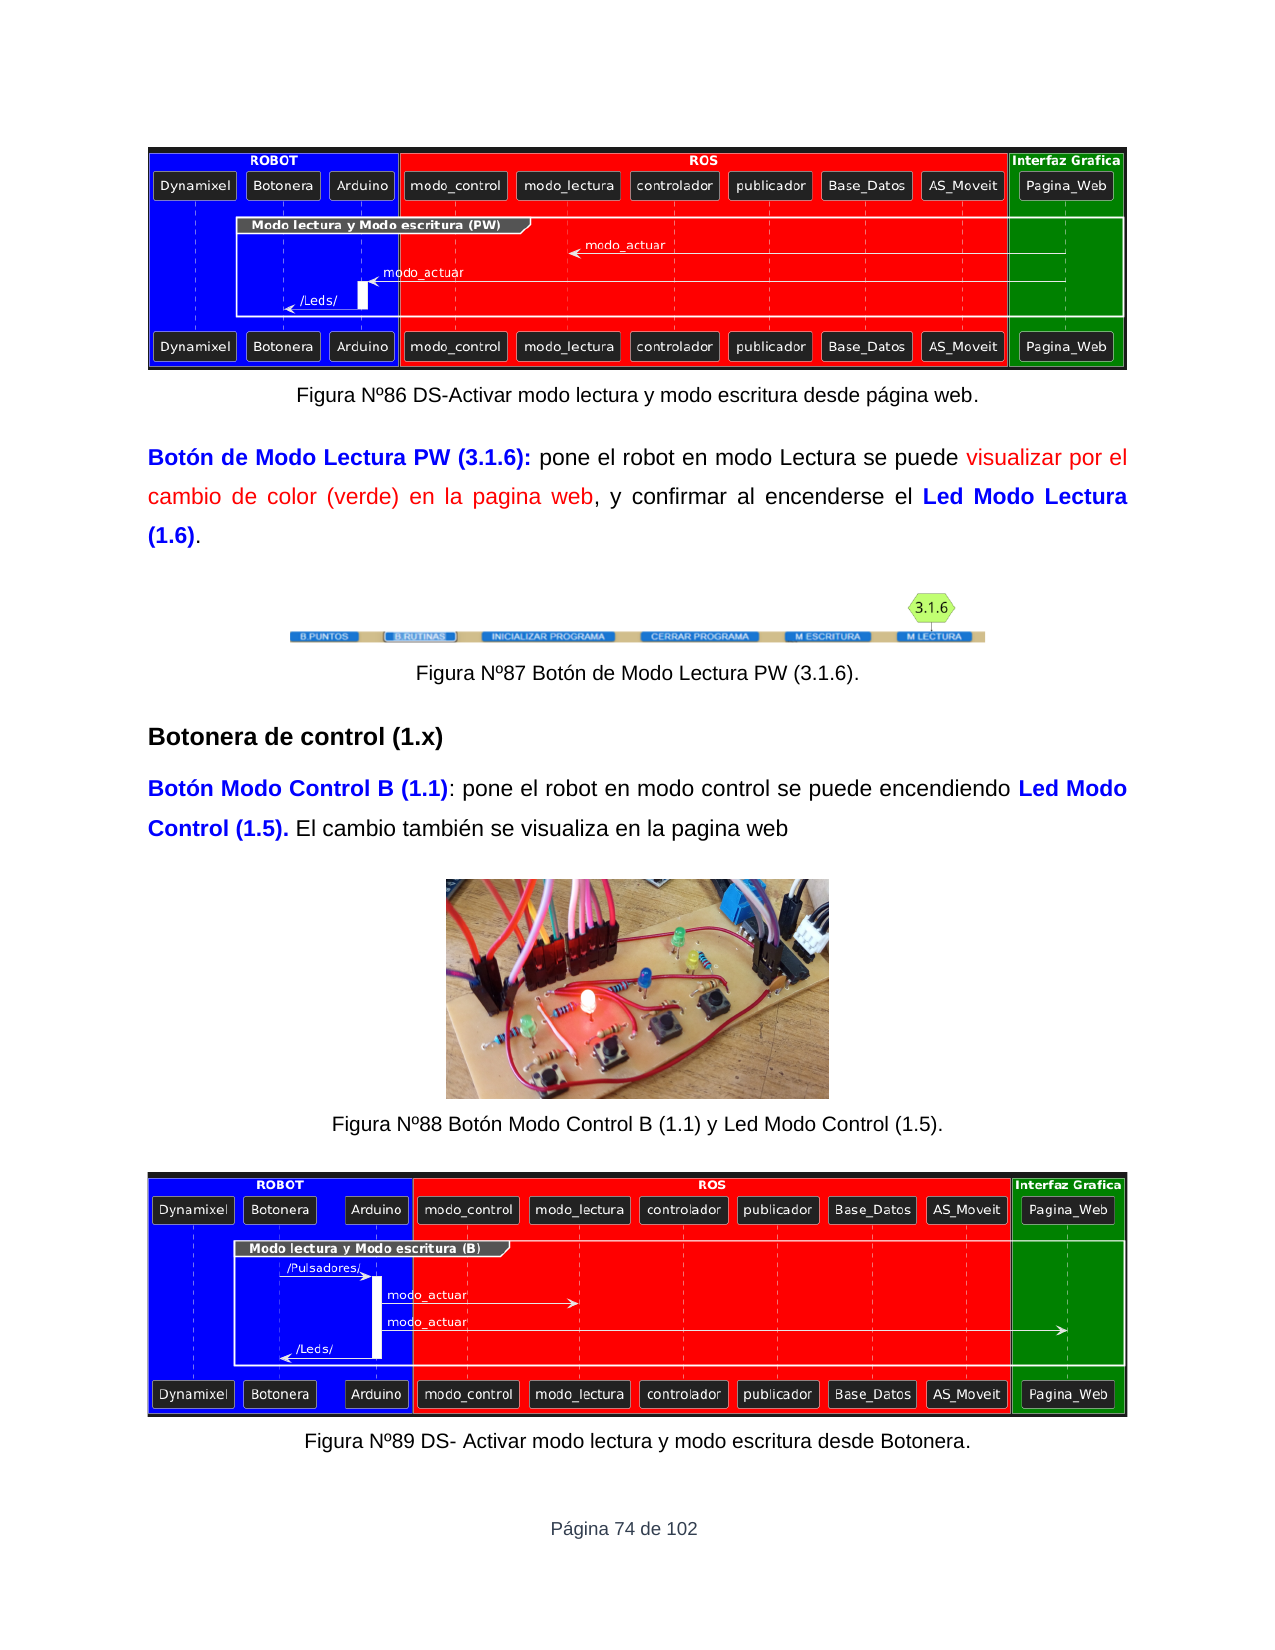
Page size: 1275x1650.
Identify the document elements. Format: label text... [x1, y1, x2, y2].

picture [446, 879, 829, 1099]
text Botón Modo Control B (1.1): pone el robot en modo control se puede encendiendo Led Modo Control (1.5). El cambio también se visualiza en la pagina web [148, 775, 1127, 841]
text Figura Nº86 DS-Activar modo lectura y modo escritura desde página web. [148, 383, 1127, 407]
text Figura Nº88 Botón Modo Control B (1.1) y Led Modo Control (1.5). [148, 1112, 1127, 1136]
picture [289, 587, 986, 648]
text Figura Nº89 DS- Activar modo lectura y modo escritura desde Botonera. [148, 1429, 1127, 1453]
picture [147, 1172, 1128, 1417]
text Botonera de control (1.x) [148, 721, 1127, 750]
text Botón de Modo Lectura PW (3.1.6): pone el robot en modo Lectura se puede visualizar por el cambio de color (verde) en la pagina web, y confirmar al encenderse el Led Modo Lectura (1.6). [148, 443, 1127, 549]
picture [148, 147, 1127, 370]
text Figura Nº87 Botón de Modo Lectura PW (3.1.6). [148, 661, 1127, 684]
